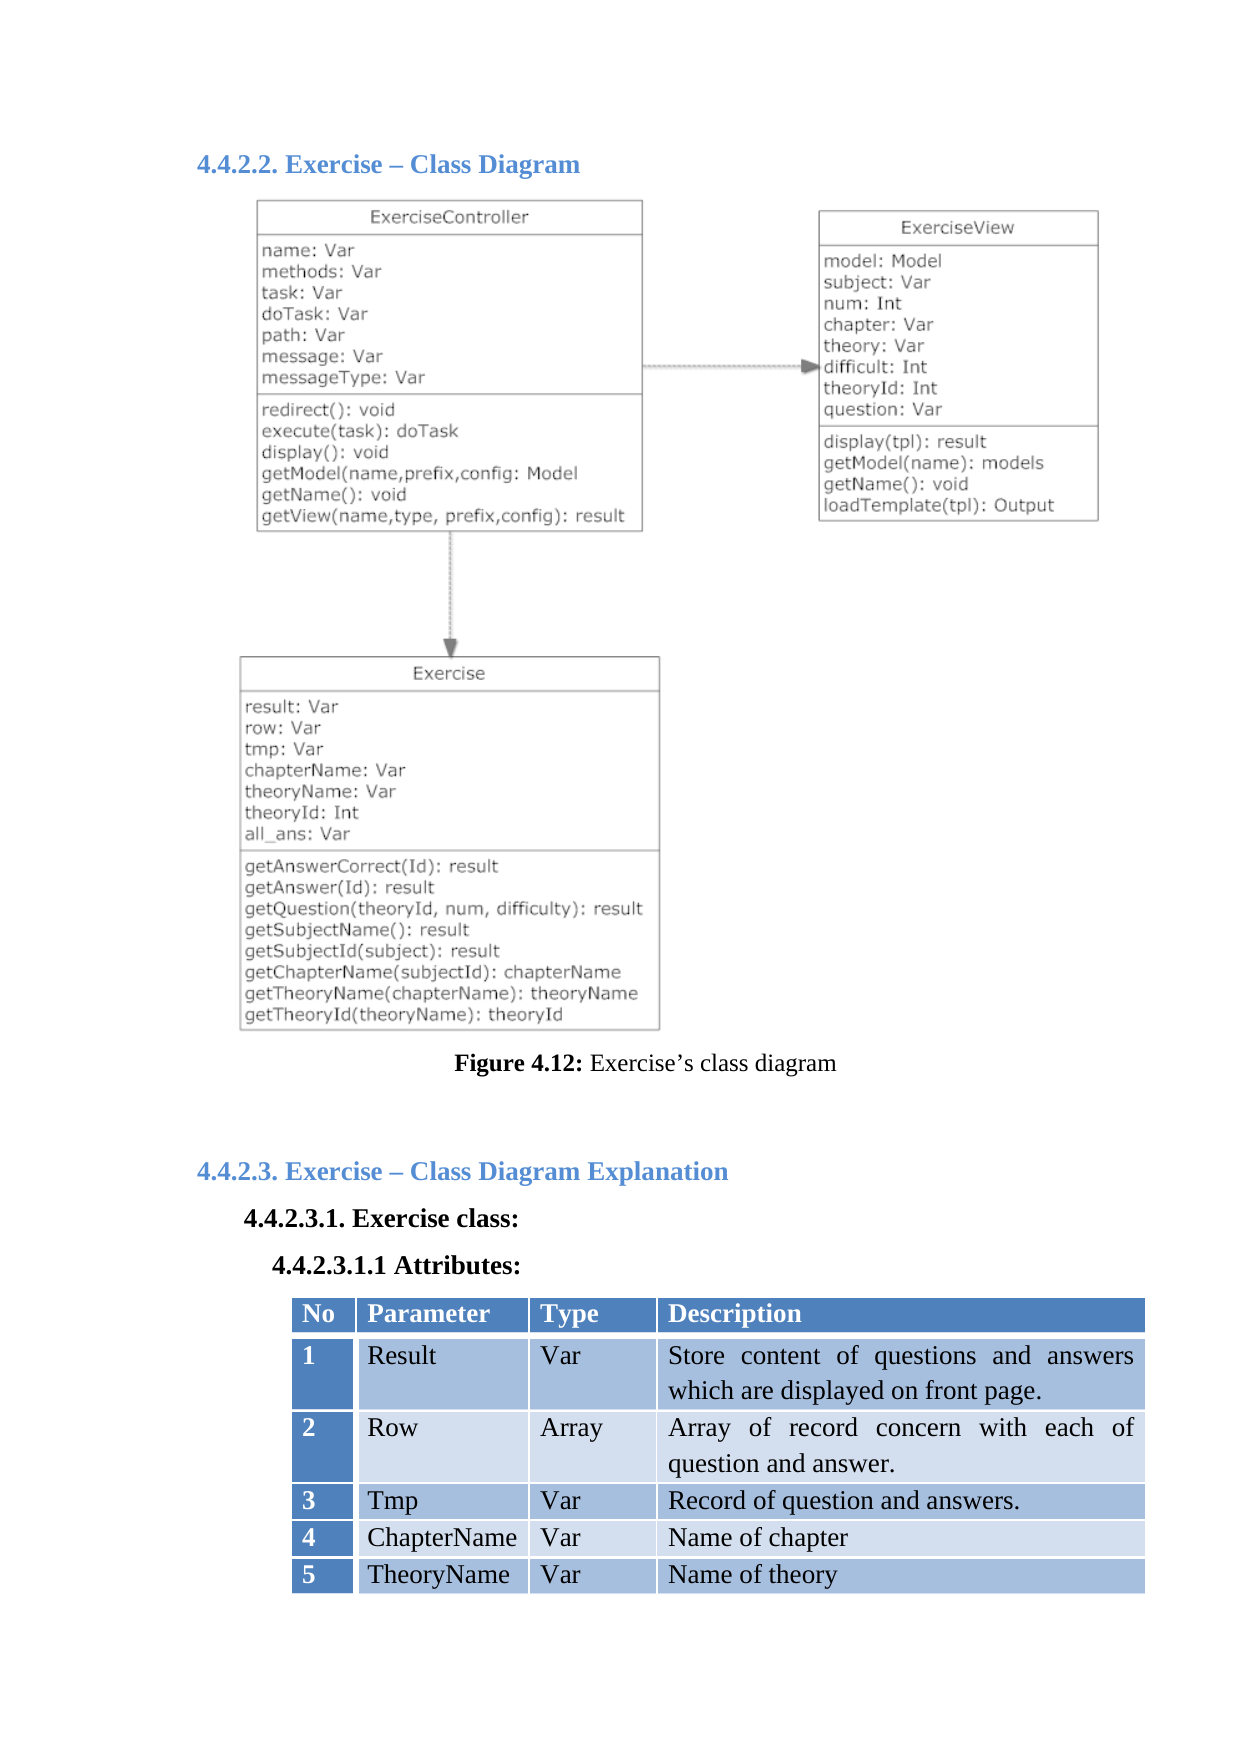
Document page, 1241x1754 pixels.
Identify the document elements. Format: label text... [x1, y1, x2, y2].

table_header Description [658, 1298, 1145, 1332]
picture [233, 194, 1104, 1035]
table_cell Record of question and answers. [658, 1484, 1145, 1519]
text 4.4.2.3.1.1 Attributes: [272, 1249, 1122, 1280]
table_cell Store content of questions and answers which are displayed on front page. [658, 1339, 1145, 1409]
table_header No [292, 1298, 355, 1332]
table_header Type [530, 1298, 656, 1332]
table_cell Var [530, 1484, 656, 1519]
subtitle 4.4.2.3. Exercise – Class Diagram Explanation [197, 1155, 1122, 1187]
table_cell Tmp [359, 1484, 528, 1519]
table_cell 5 [292, 1559, 353, 1593]
table_cell 3 [292, 1484, 353, 1519]
table_cell 1 [292, 1339, 353, 1409]
table_cell Result [359, 1339, 528, 1409]
table_header Parameter [357, 1298, 528, 1332]
table_cell Var [530, 1559, 656, 1593]
text Figure 4.12: Exercise’s class diagram [169, 1048, 1122, 1077]
table_cell 4 [292, 1521, 353, 1556]
subtitle 4.4.2.2. Exercise – Class Diagram [197, 148, 1122, 179]
text 4.4.2.3.1. Exercise class: [244, 1202, 1122, 1233]
table_cell 2 [292, 1412, 353, 1482]
table_cell Name of chapter [657, 1521, 1145, 1556]
table_cell Var [530, 1339, 656, 1409]
table_cell TheoryName [359, 1559, 528, 1593]
table_cell Name of theory [658, 1559, 1145, 1593]
table_cell Var [530, 1521, 656, 1556]
table_cell Row [359, 1412, 528, 1482]
table_cell ChapterName [359, 1521, 528, 1556]
table_cell Array of record concern with each of question and answer. [657, 1412, 1145, 1482]
table_cell Array [530, 1412, 656, 1482]
